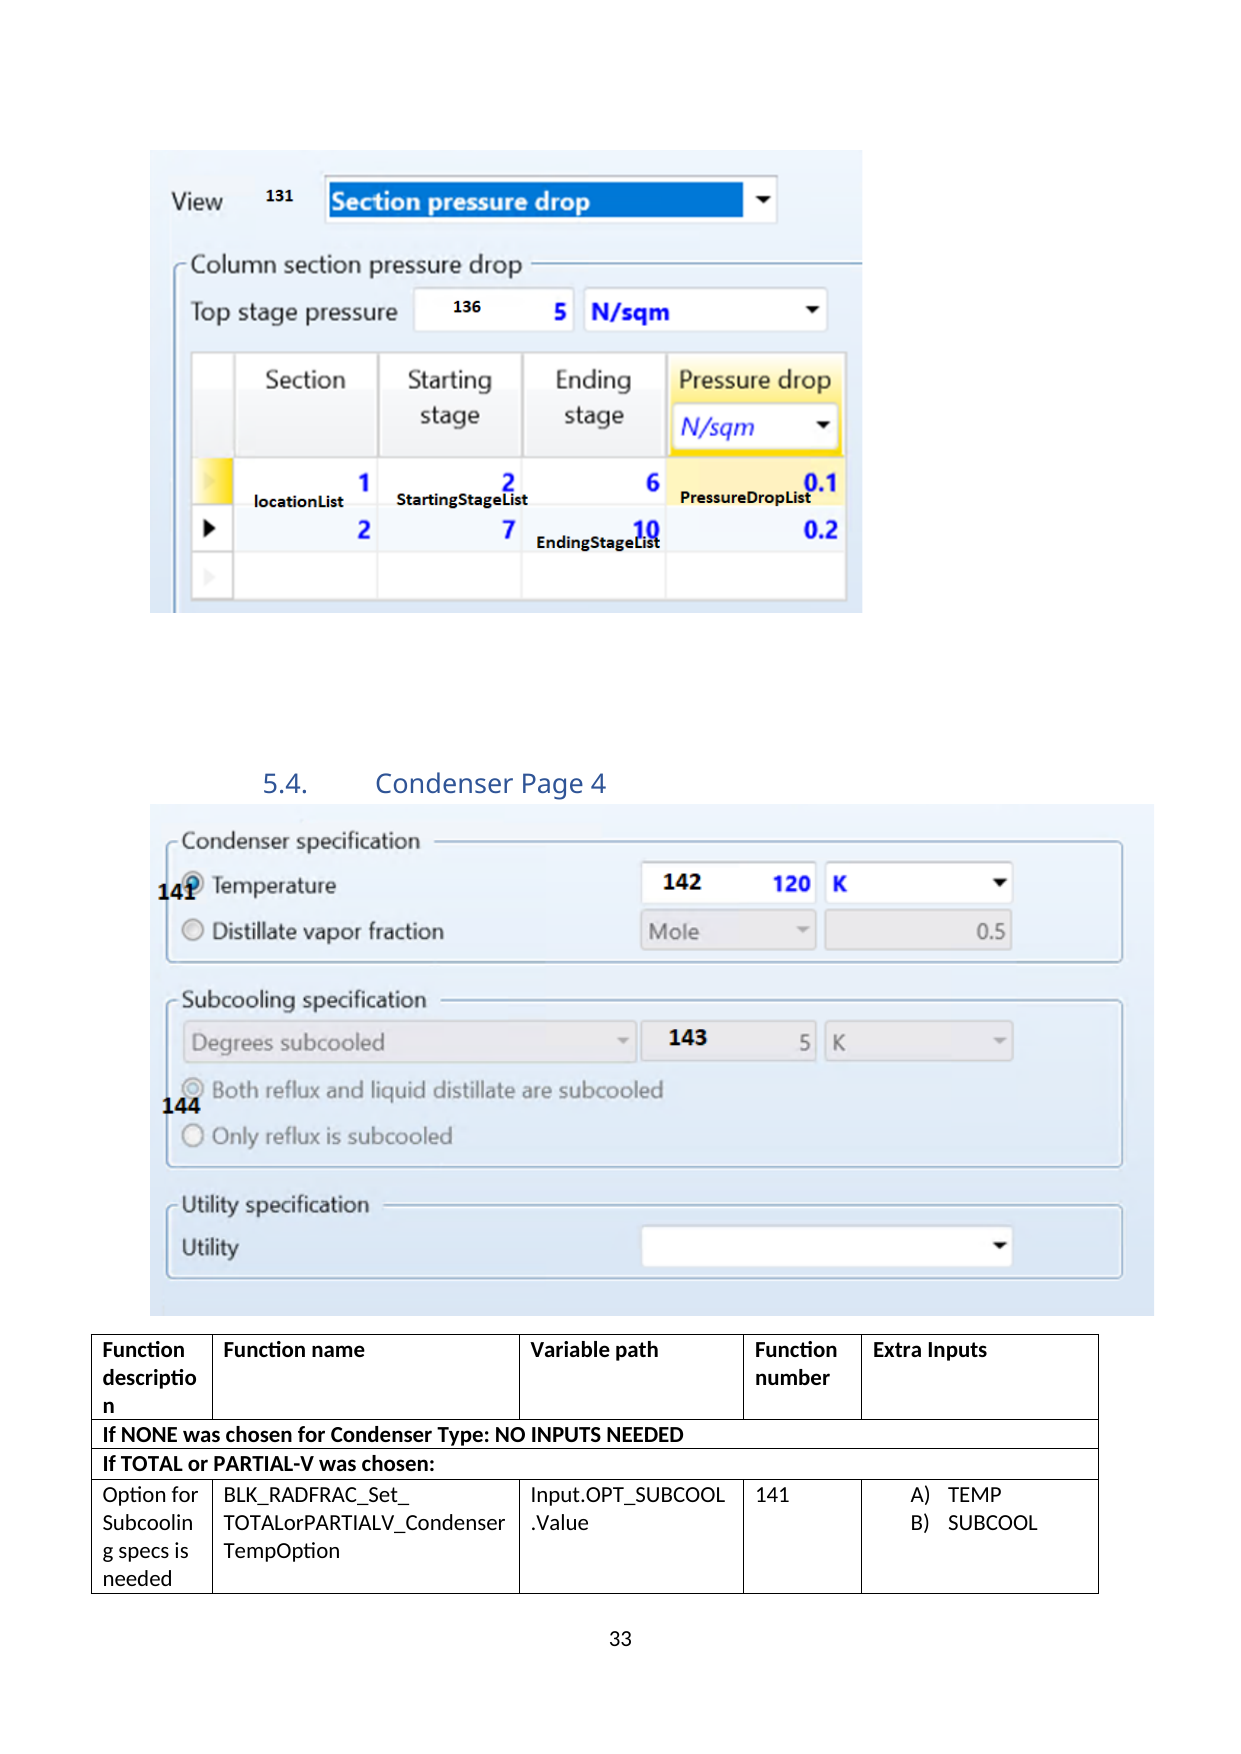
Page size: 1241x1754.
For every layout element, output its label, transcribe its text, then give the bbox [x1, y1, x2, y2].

table_header Function number [744, 1335, 861, 1419]
table_cell If NONE was chosen for Condenser Type: NO INPUTS NEEDED [92, 1420, 1098, 1448]
table_header Function description [92, 1335, 212, 1419]
subtitle Condenser Page 4 [262, 765, 1090, 802]
table_cell Option for Subcooling specs is needed [92, 1480, 212, 1592]
table_cell Input.OPT_SUBCOOL .Value [520, 1480, 743, 1592]
picture [150, 804, 1155, 1316]
table_header Variable path [520, 1335, 743, 1419]
table_header Function name [213, 1335, 519, 1419]
table_cell 141 [744, 1480, 861, 1592]
table_cell BLK_RADFRAC_Set_ TOTALorPARTIALV_CondenserTempOption [213, 1480, 519, 1592]
table_cell TEMP SUBCOOL [862, 1480, 1098, 1592]
table_cell If TOTAL or PARTIAL-V was chosen: [92, 1449, 1098, 1479]
table_header Extra Inputs [862, 1335, 1098, 1419]
picture [150, 150, 863, 613]
